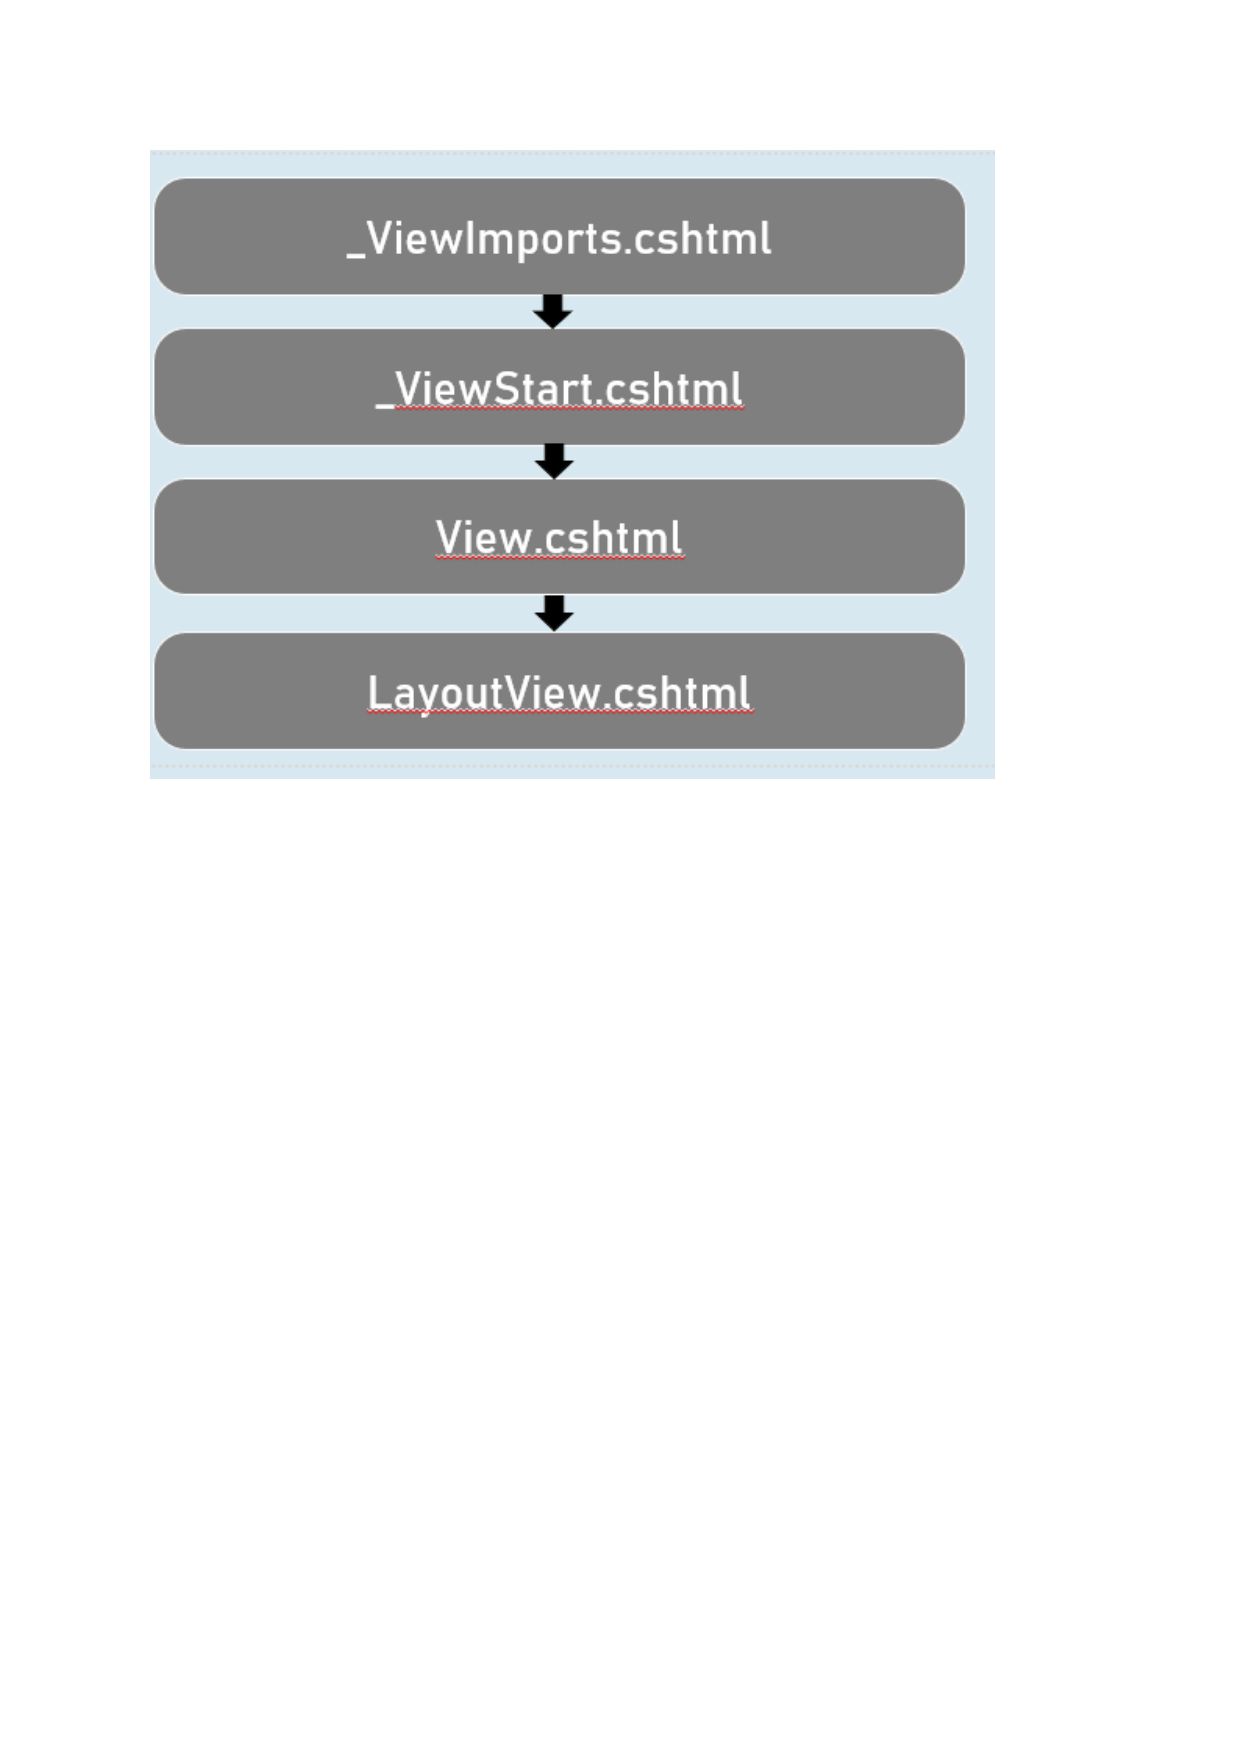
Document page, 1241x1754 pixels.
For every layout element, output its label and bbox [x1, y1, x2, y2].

picture [150, 150, 995, 779]
